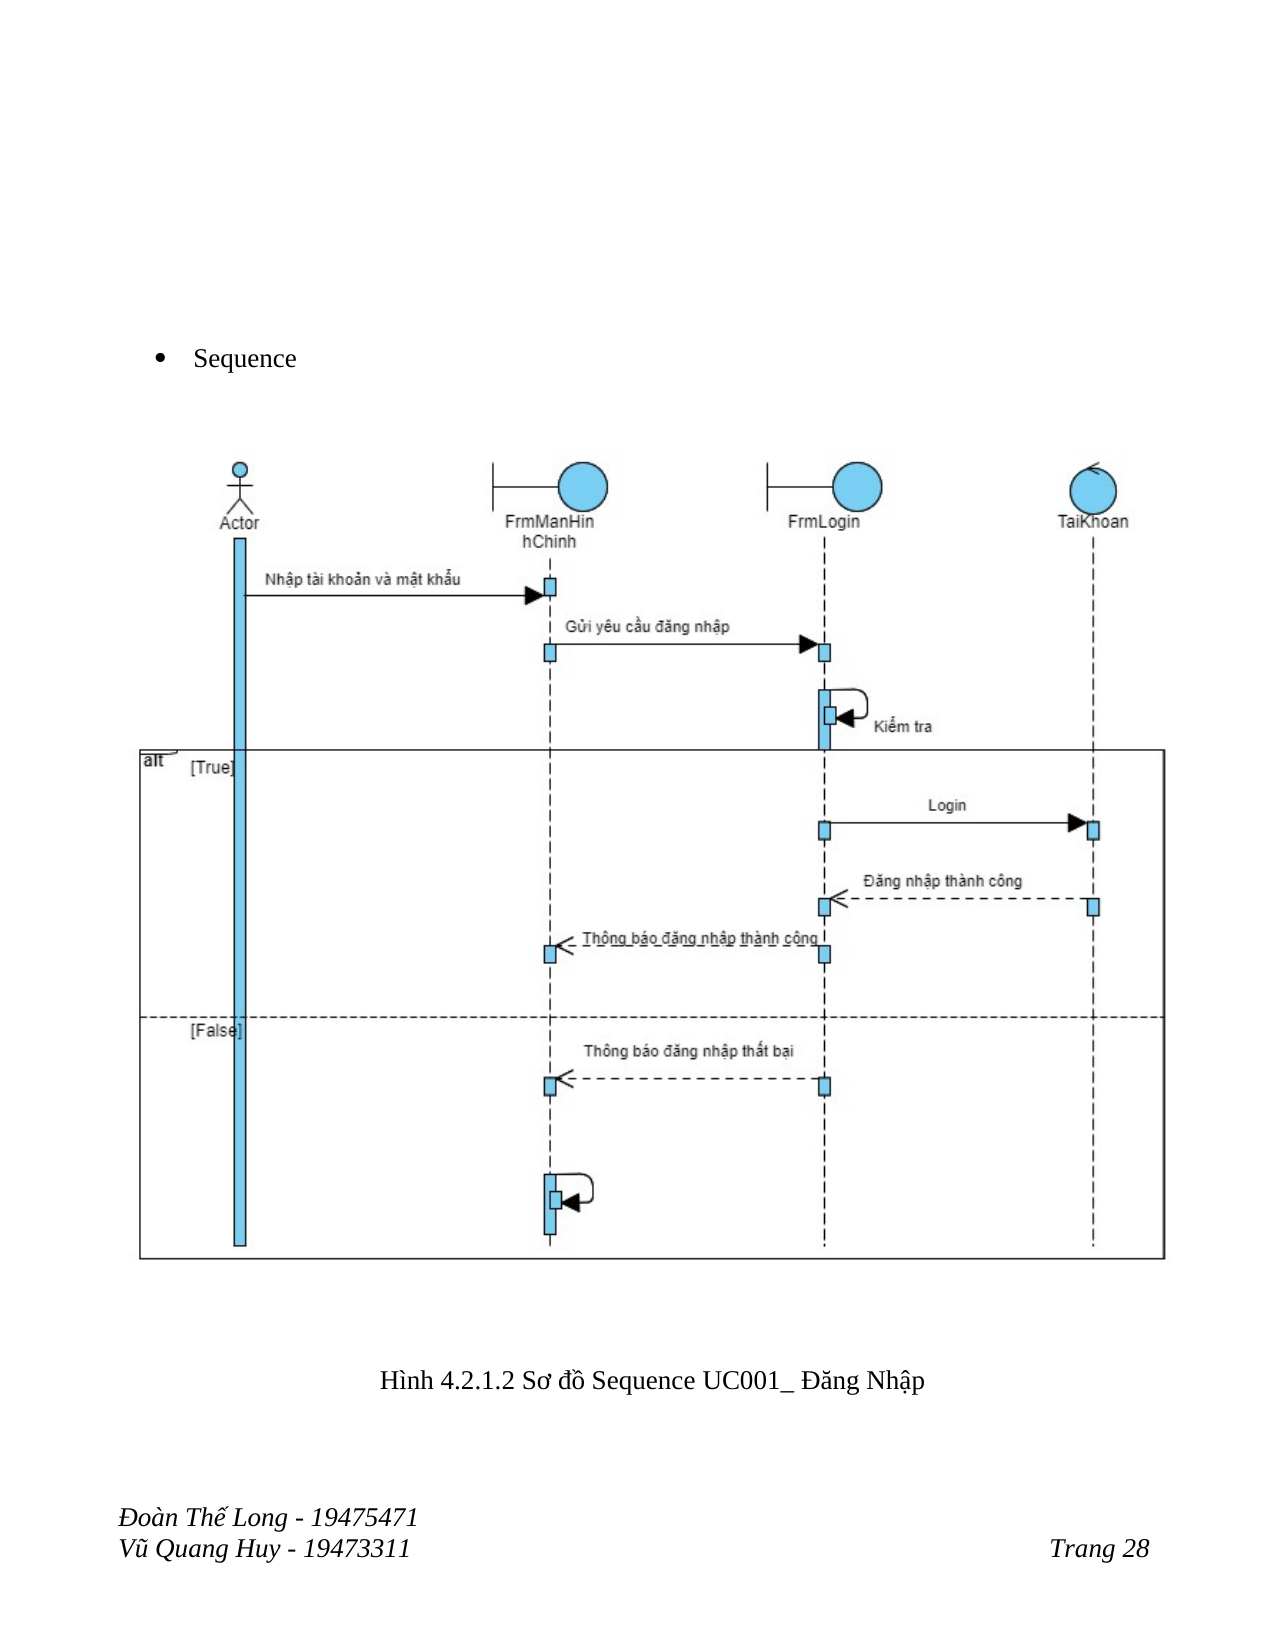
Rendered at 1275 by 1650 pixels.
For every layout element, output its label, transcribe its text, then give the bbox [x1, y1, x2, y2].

text Hình 4.2.1.2 Sơ đồ Sequence UC001_ Đăng Nhập [118, 1364, 1186, 1396]
picture [118, 405, 1187, 1334]
list Sequence [156, 342, 1186, 373]
